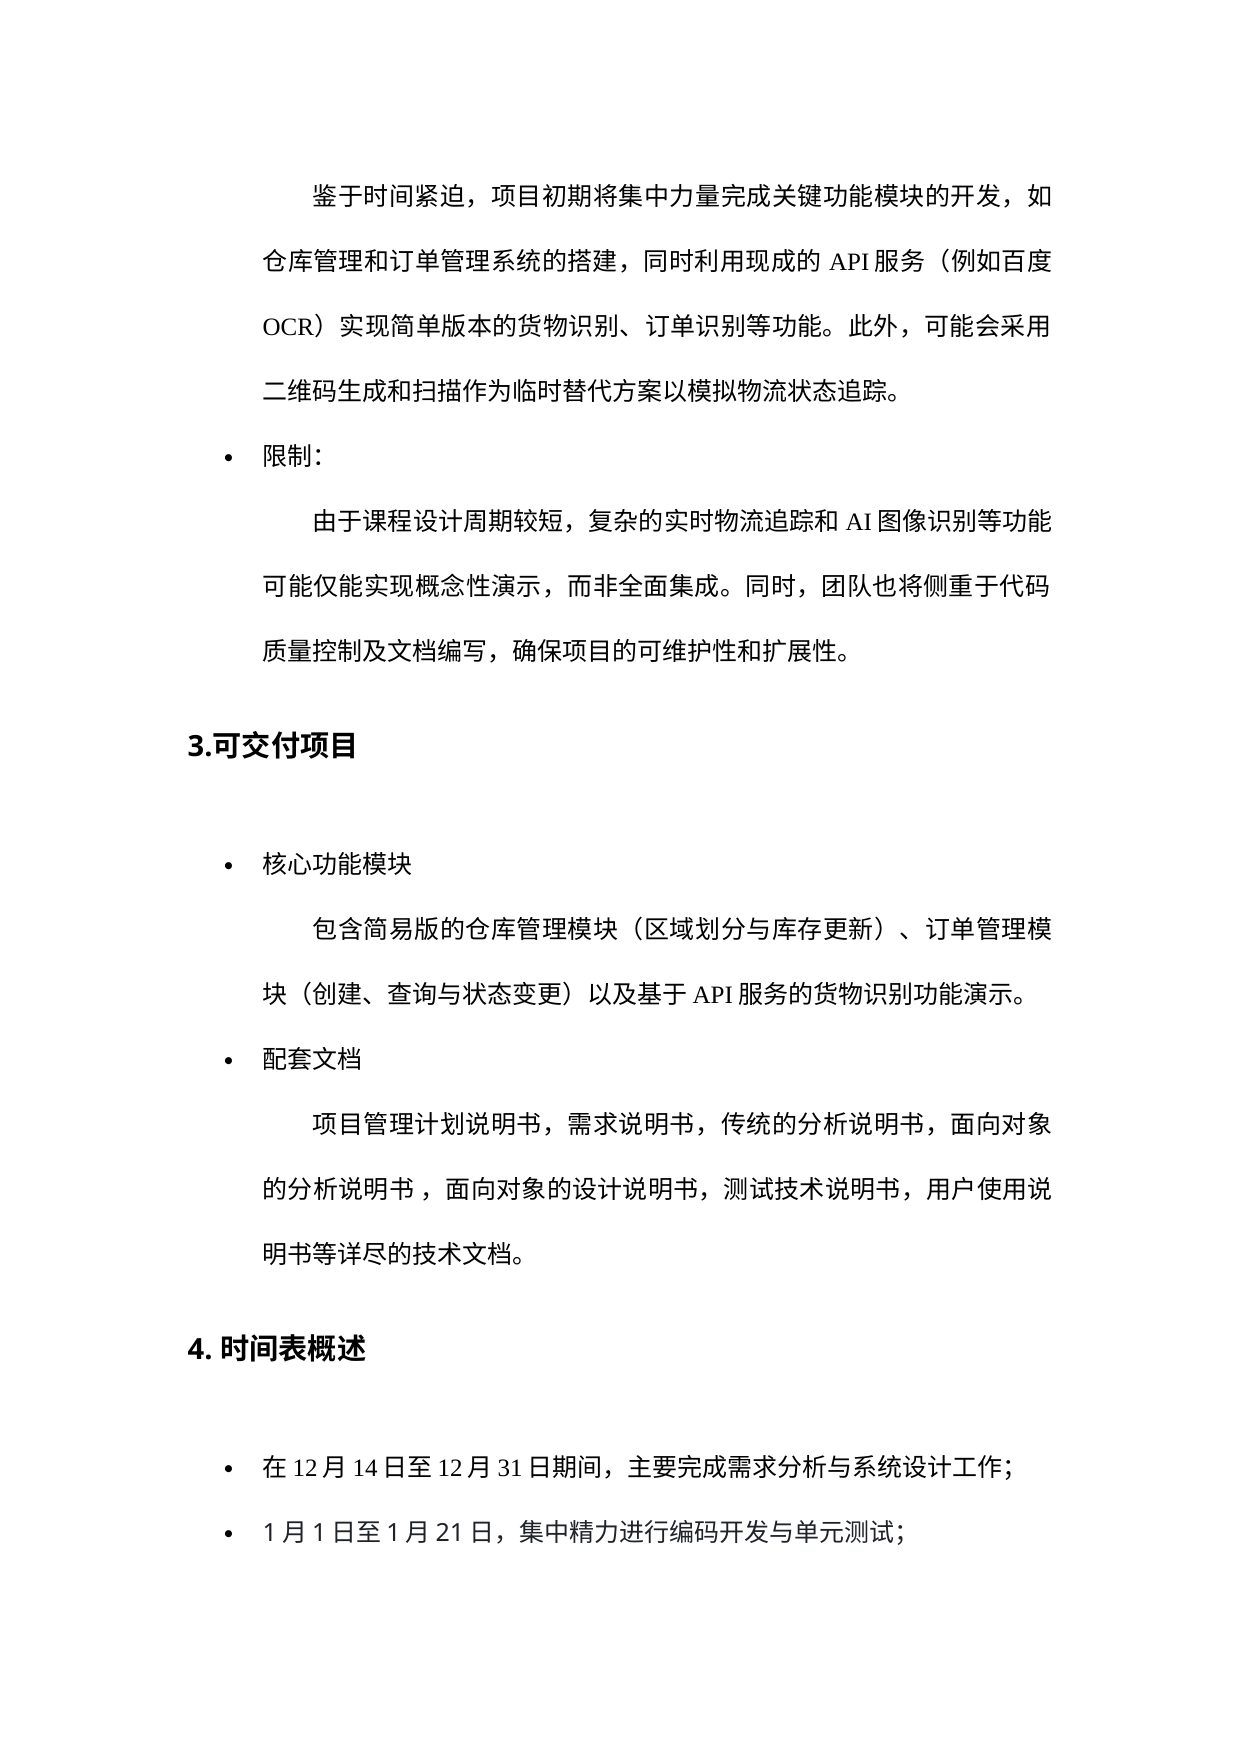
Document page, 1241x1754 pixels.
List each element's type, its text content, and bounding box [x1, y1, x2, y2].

list 1月1日至1月21日，集中精力进行编码开发与单元测试； [225, 1498, 1053, 1563]
list 包含简易版的仓库管理模块（区域划分与库存更新）、订单管理模块（创建、查询与状态变更）以及基于API服务的货物识别功能演示。 [262, 895, 1053, 1025]
list 由于课程设计周期较短，复杂的实时物流追踪和AI图像识别等功能可能仅能实现概念性演示，而非全面集成。同时，团队也将侧重于代码质量控制及文档编写，确保项目的可维护性和扩展性。 [262, 487, 1053, 682]
list 核心功能模块 [225, 830, 1053, 895]
list 在12月14日至12月31日期间，主要完成需求分析与系统设计工作； [225, 1433, 1053, 1498]
list 配套文档 [225, 1025, 1053, 1090]
list 项目管理计划说明书，需求说明书，传统的分析说明书，面向对象的分析说明书 ，面向对象的设计说明书，测试技术说明书，用户使用说明书等详尽的技术文档。 [262, 1090, 1053, 1285]
list 鉴于时间紧迫，项目初期将集中力量完成关键功能模块的开发，如仓库管理和订单管理系统的搭建，同时利用现成的API服务（例如百度OCR）实现简单版本的货物识别、订单识别等功能。此外，可能会采用二维码生成和扫描作为临时替代方案以模拟物流状态追踪。 [262, 162, 1053, 422]
subtitle 3.可交付项目 [187, 711, 1053, 776]
subtitle 4. 时间表概述 [187, 1314, 1053, 1379]
list 限制： [225, 422, 1053, 487]
